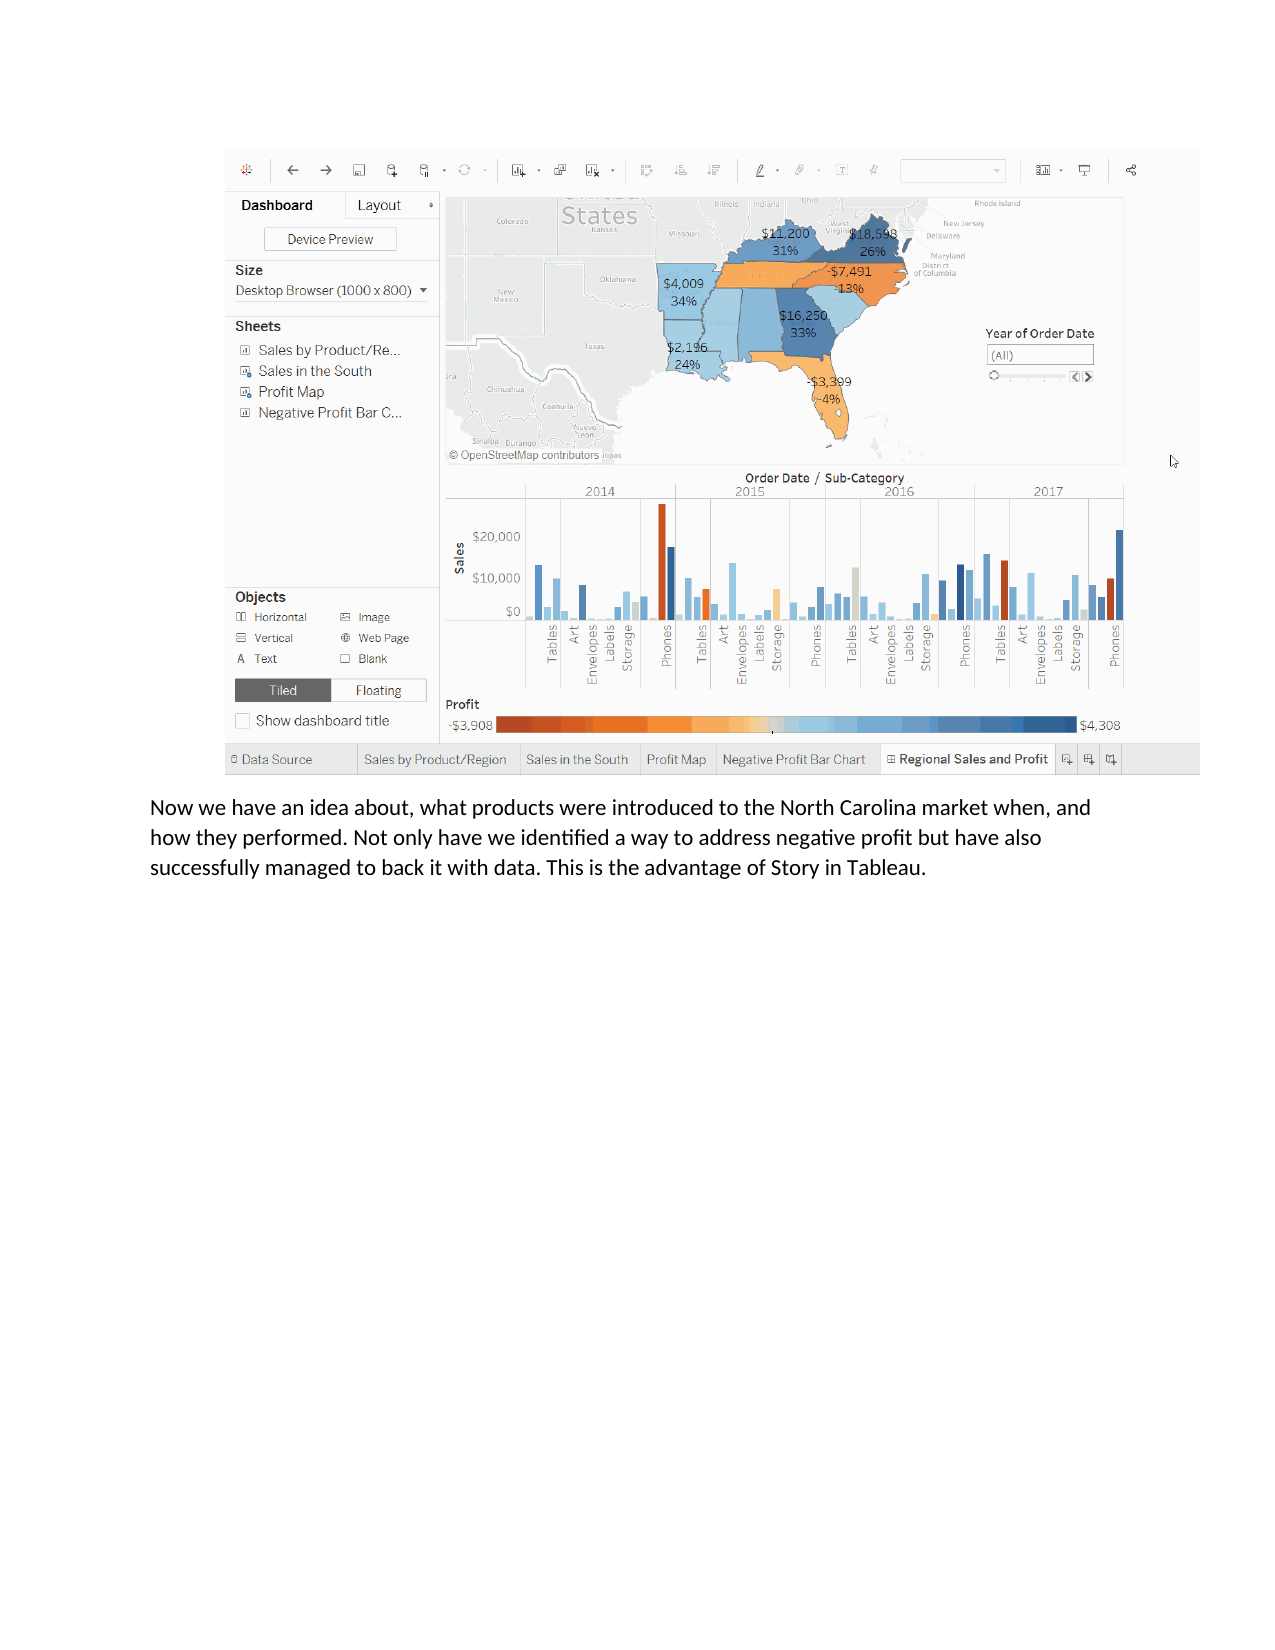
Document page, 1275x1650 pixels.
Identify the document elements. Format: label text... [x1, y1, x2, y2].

text Now we have an idea about, what products were introduced to the North Carolina market when, and how they performed. Not only have we identified a way to address negative profit but have also successfully managed to back it with data. This is the advantage of Story in Tableau. [150, 793, 1125, 882]
picture [225, 150, 1200, 775]
